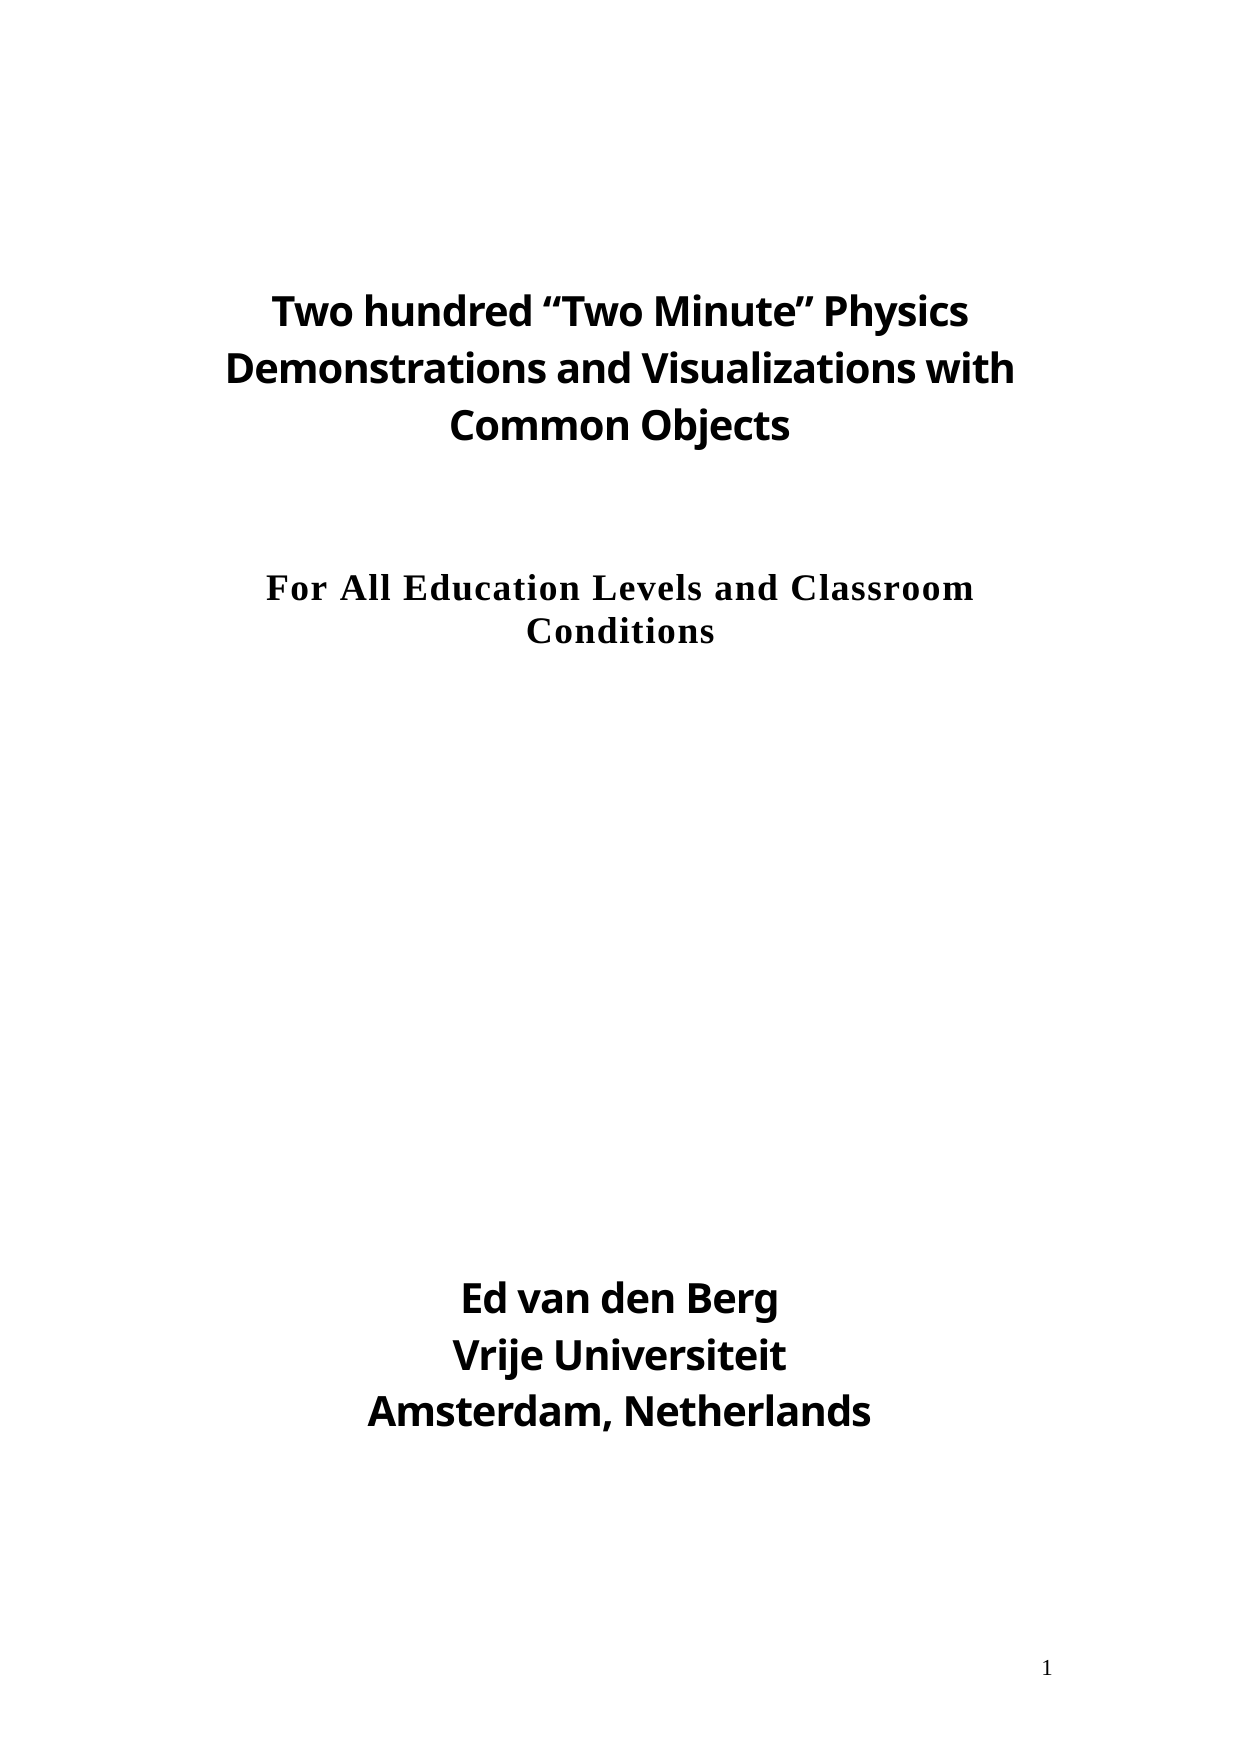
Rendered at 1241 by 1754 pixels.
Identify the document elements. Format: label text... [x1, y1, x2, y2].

title Vrije Universiteit [187, 1325, 1053, 1382]
title Ed van den Berg [187, 1269, 1053, 1325]
title Two hundred “Two Minute” Physics Demonstrations and Visualizations with Common Objects [187, 282, 1053, 452]
subtitle For All Education Levels and Classroom Conditions [187, 566, 1053, 652]
title Amsterdam, Netherlands [187, 1382, 1053, 1439]
